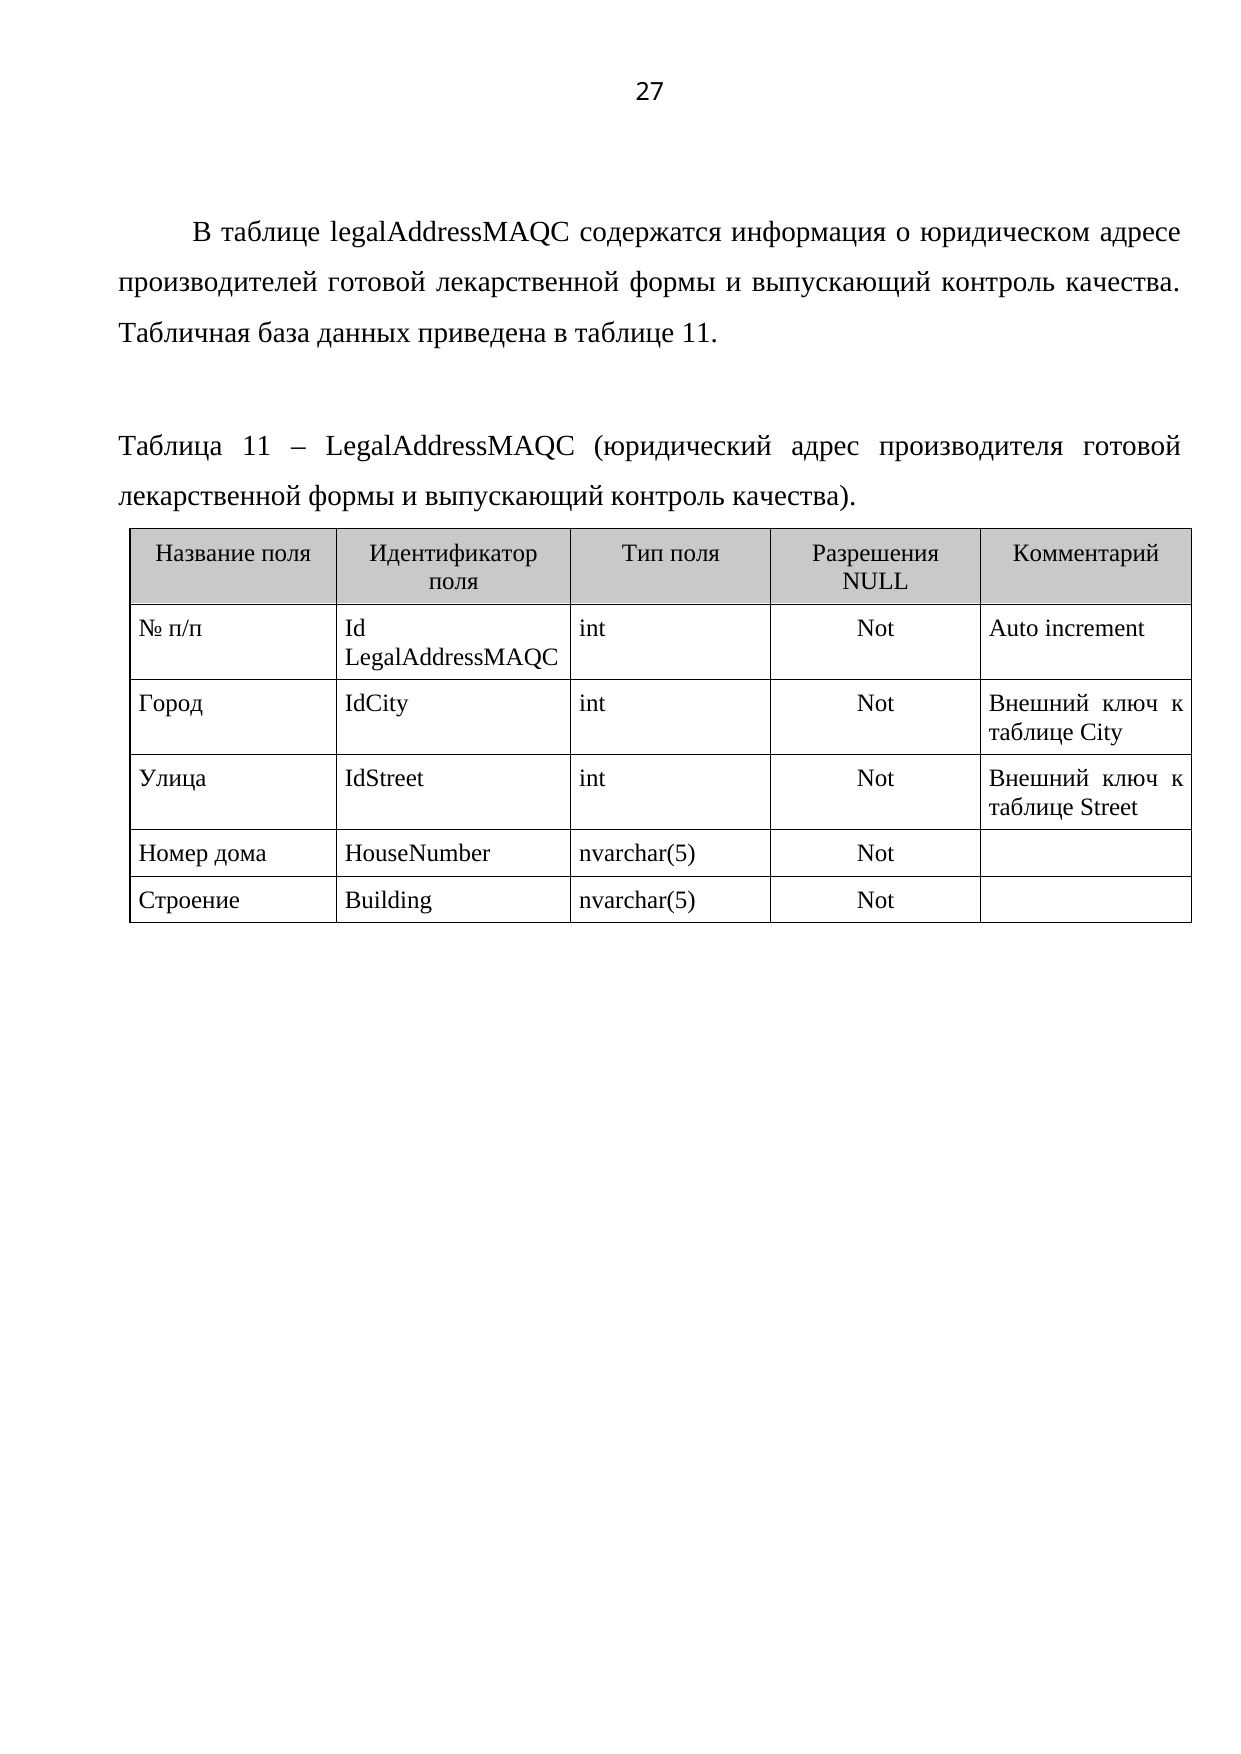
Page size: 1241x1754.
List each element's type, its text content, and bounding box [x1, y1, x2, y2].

table_header Комментарий [981, 529, 1191, 603]
table_cell int [571, 680, 770, 754]
table_cell [981, 877, 1191, 922]
table_cell Id LegalAddressMAQC [337, 605, 570, 679]
table_cell HouseNumber [337, 830, 570, 876]
table_header Название поля [131, 529, 336, 603]
table_header Идентификатор поля [337, 529, 570, 603]
text В таблице legalAddressMAQC содержатся информация о юридическом адресе производителей готовой лекарственной формы и выпускающий контроль качества. Табличная база данных приведена в таблице 11. [118, 214, 1181, 348]
table_cell Город [131, 680, 336, 754]
table_cell nvarchar(5) [571, 877, 770, 922]
table_cell Building [337, 877, 570, 922]
table_cell Внешний ключ к таблице City [981, 680, 1191, 754]
table_cell Строение [131, 877, 336, 922]
table_cell Номер дома [131, 830, 336, 876]
table_cell [981, 830, 1191, 876]
table_cell IdCity [337, 680, 570, 754]
table_cell int [571, 755, 770, 829]
table_cell Not [771, 877, 980, 922]
table_cell Внешний ключ к таблице Street [981, 755, 1191, 829]
table_cell int [571, 605, 770, 679]
table_cell Not [771, 830, 980, 876]
table_cell Улица [131, 755, 336, 829]
table_cell nvarchar(5) [571, 830, 770, 876]
table_cell Not [771, 605, 980, 679]
table_header Тип поля [571, 529, 770, 603]
table_header Разрешения NULL [771, 529, 980, 603]
text Таблица 11 – LegalAddressMAQC (юридический адрес производителя готовой лекарственной формы и выпускающий контроль качества). [118, 428, 1181, 511]
table_cell Not [771, 755, 980, 829]
table_cell IdStreet [337, 755, 570, 829]
table_cell № п/п [131, 605, 336, 679]
table_cell Auto increment [981, 605, 1191, 679]
table_cell Not [771, 680, 980, 754]
